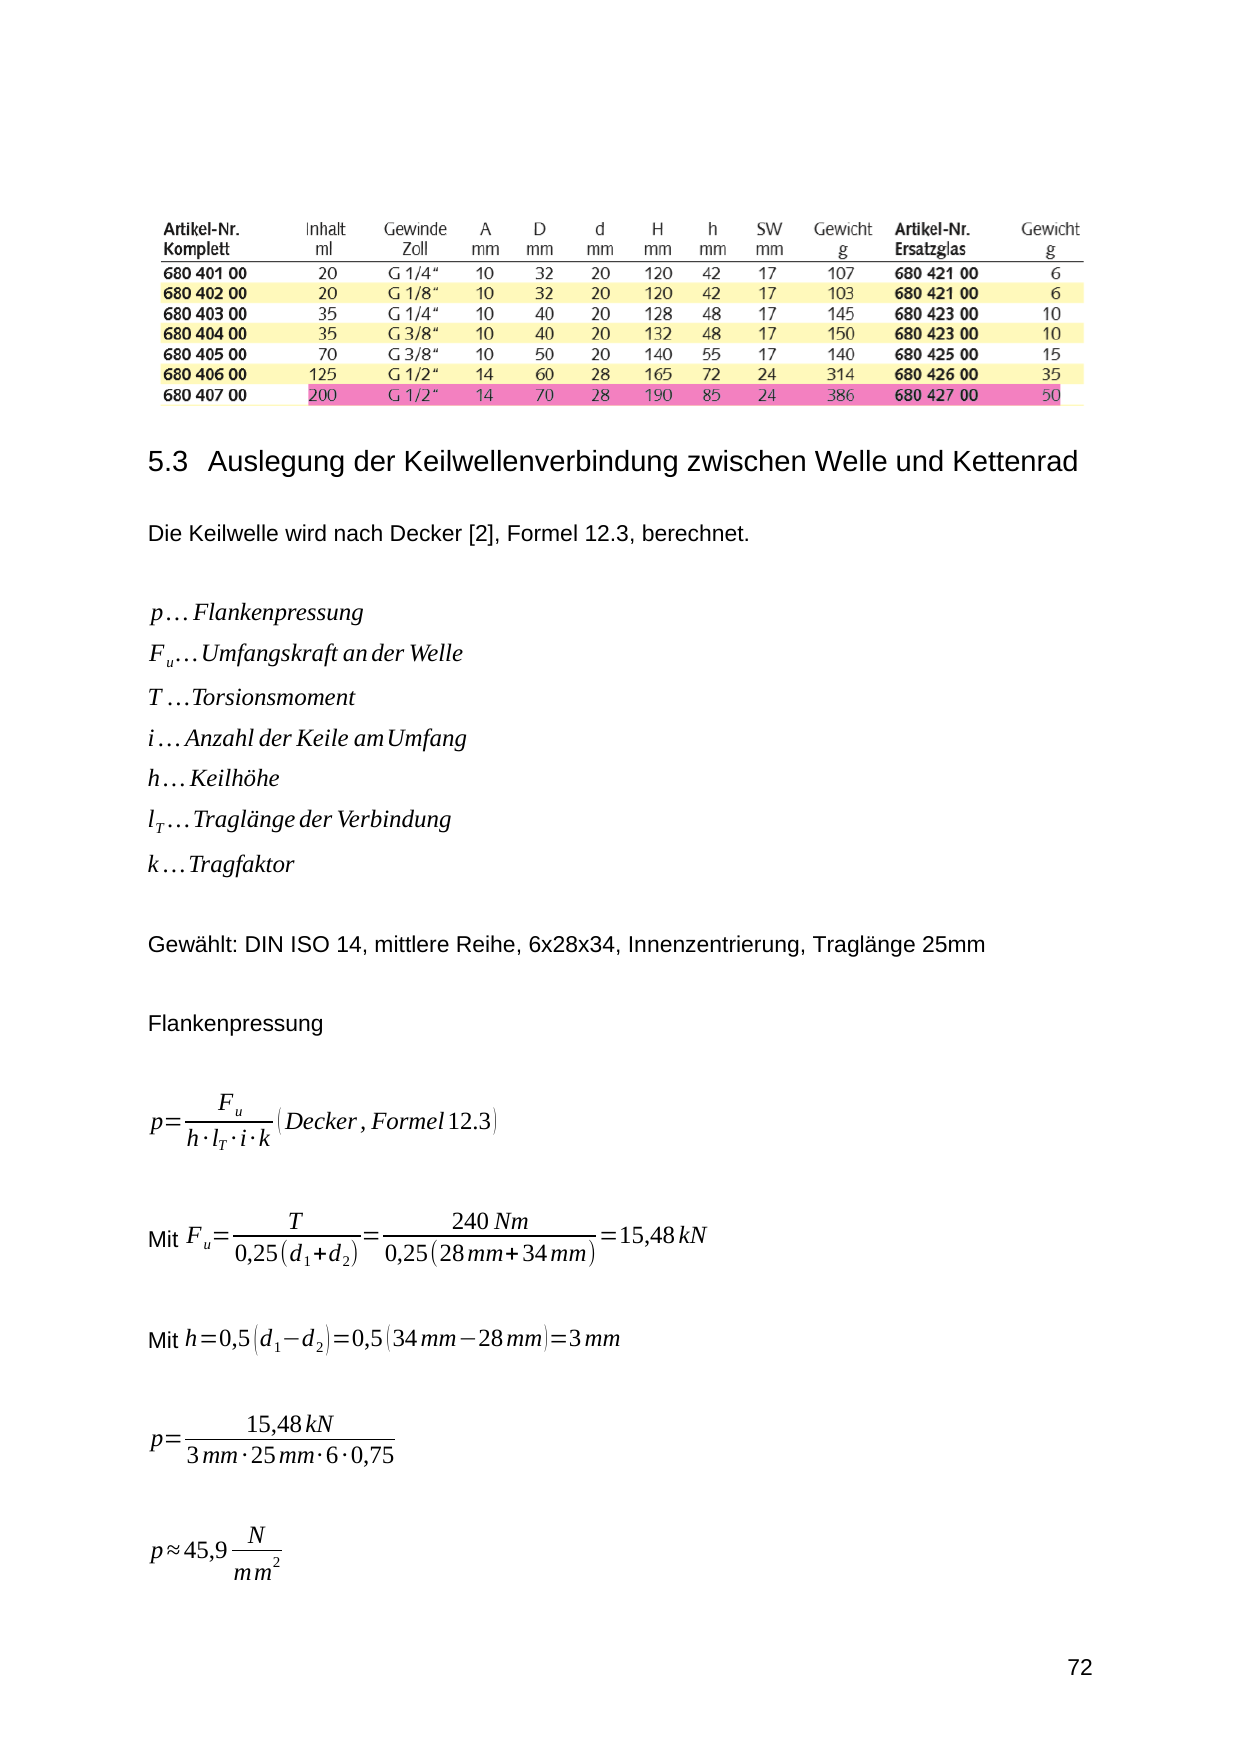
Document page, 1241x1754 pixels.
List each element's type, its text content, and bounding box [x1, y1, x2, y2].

text Mit [148, 1323, 1092, 1358]
text Die Keilwelle wird nach Decker [2], Formel 12.3, berechnet. [148, 519, 1092, 546]
text Flankenpressung [148, 1009, 1092, 1036]
subtitle Auslegung der Keilwellenverbindung zwischen Welle und Kettenrad [148, 444, 1092, 478]
text Gewählt: DIN ISO 14, mittlere Reihe, 6x28x34, Innenzentrierung, Traglänge 25mm [148, 931, 1092, 957]
text Mit [148, 1207, 1092, 1271]
picture [147, 206, 1093, 406]
